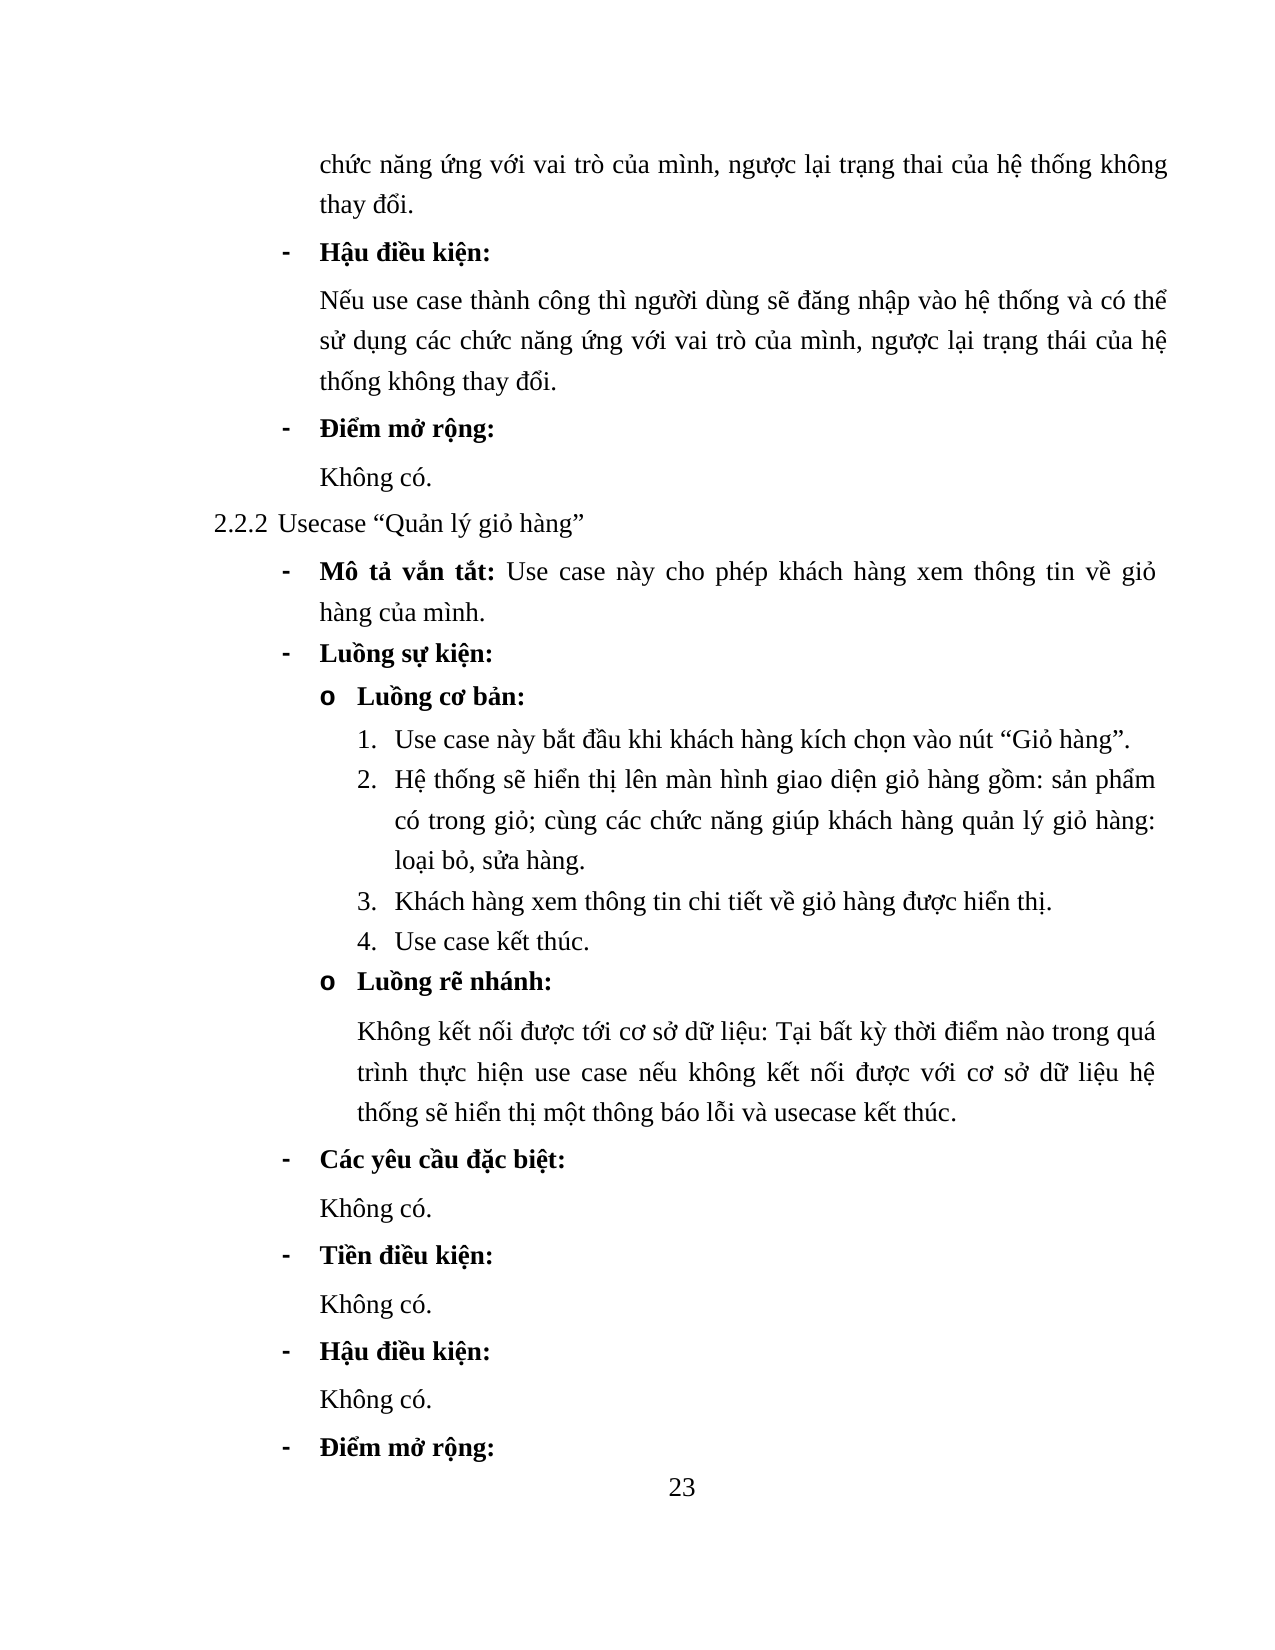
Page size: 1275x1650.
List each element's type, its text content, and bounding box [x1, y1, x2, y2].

list Use case này bắt đầu khi khách hàng kích chọn vào nút “Giỏ hàng”. [357, 723, 1157, 754]
text Nếu use case thành công thì người dùng sẽ đăng nhập vào hệ thống và có thể sử dụng các chức năng ứng với vai trò của mình, ngược lại trạng thái của hệ thống không thay đổi. [319, 284, 1169, 396]
text Không có. [319, 461, 1169, 492]
list Các yêu cầu đặc biệt: [282, 1143, 1157, 1176]
list Luồng sự kiện: [282, 637, 1157, 670]
list Khách hàng xem thông tin chi tiết về giỏ hàng được hiển thị. [357, 885, 1157, 916]
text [319, 148, 1169, 219]
list Điểm mở rộng: [282, 411, 1157, 444]
list Hệ thống sẽ hiển thị lên màn hình giao diện giỏ hàng gồm: sản phẩm có trong giỏ; cùng các chức năng giúp khách hàng quản lý giỏ hàng: loại bỏ, sửa hàng. [357, 763, 1157, 875]
list Tiền điều kiện: [282, 1238, 1157, 1272]
list Luồng cơ bản: [319, 679, 1157, 713]
list Điểm mở rộng: [282, 1430, 1157, 1463]
list Mô tả vắn tắt: Use case này cho phép khách hàng xem thông tin về giỏ hàng của mình. [282, 554, 1157, 627]
list Luồng rẽ nhánh: [319, 966, 1157, 999]
list Hậu điều kiện: [282, 1334, 1157, 1367]
text Không kết nối được tới cơ sở dữ liệu: Tại bất kỳ thời điểm nào trong quá trình thực hiện use case nếu không kết nối được với cơ sở dữ liệu hệ thống sẽ hiển thị một thông báo lỗi và usecase kết thúc. [357, 1015, 1157, 1127]
list Hậu điều kiện: [282, 235, 1157, 268]
text Không có. [319, 1288, 1169, 1319]
list Use case kết thúc. [357, 925, 1157, 956]
list Usecase “Quản lý giỏ hàng” [214, 507, 1157, 538]
text Không có. [319, 1383, 1169, 1415]
text Không có. [319, 1192, 1169, 1223]
